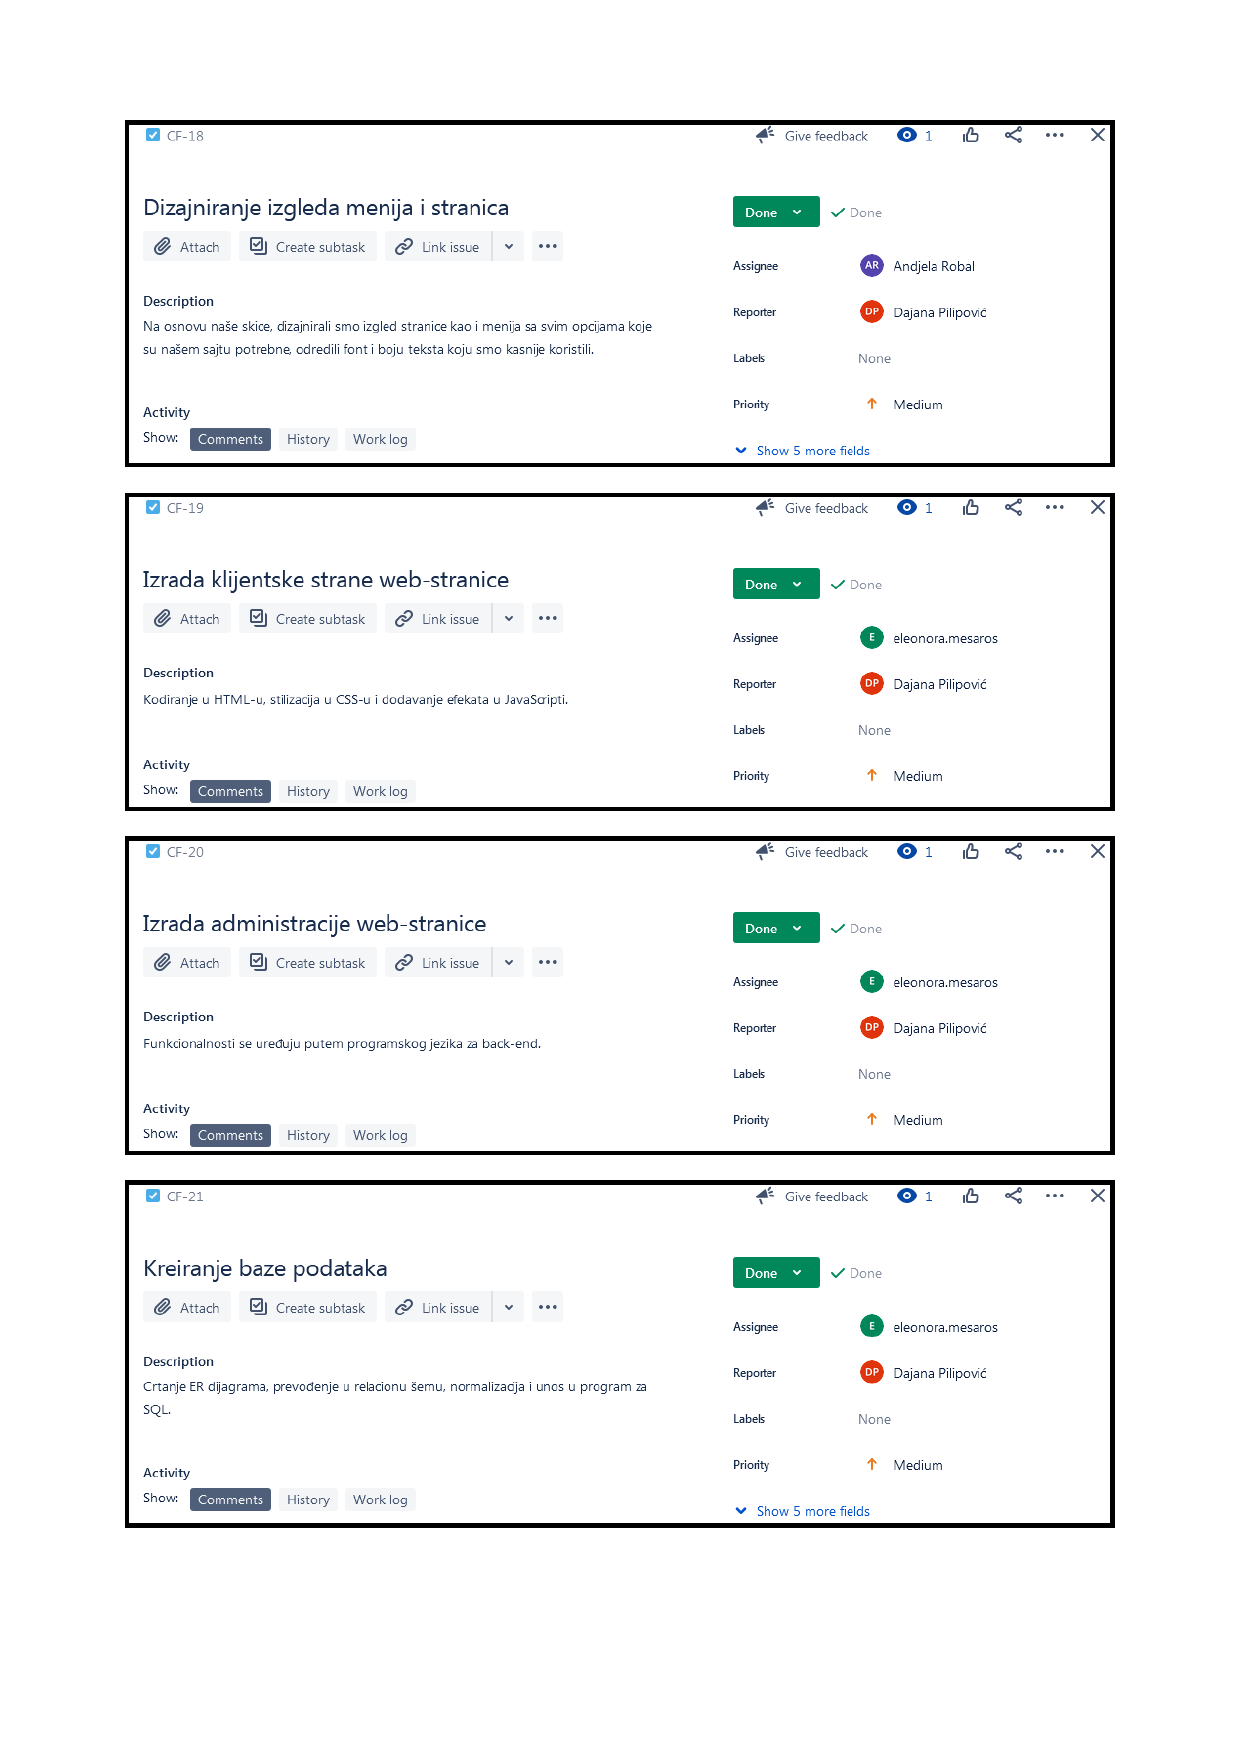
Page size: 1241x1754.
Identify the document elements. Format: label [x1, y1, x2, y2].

picture [129, 497, 1110, 807]
picture [129, 125, 1110, 463]
picture [129, 841, 1110, 1151]
picture [129, 1185, 1110, 1523]
